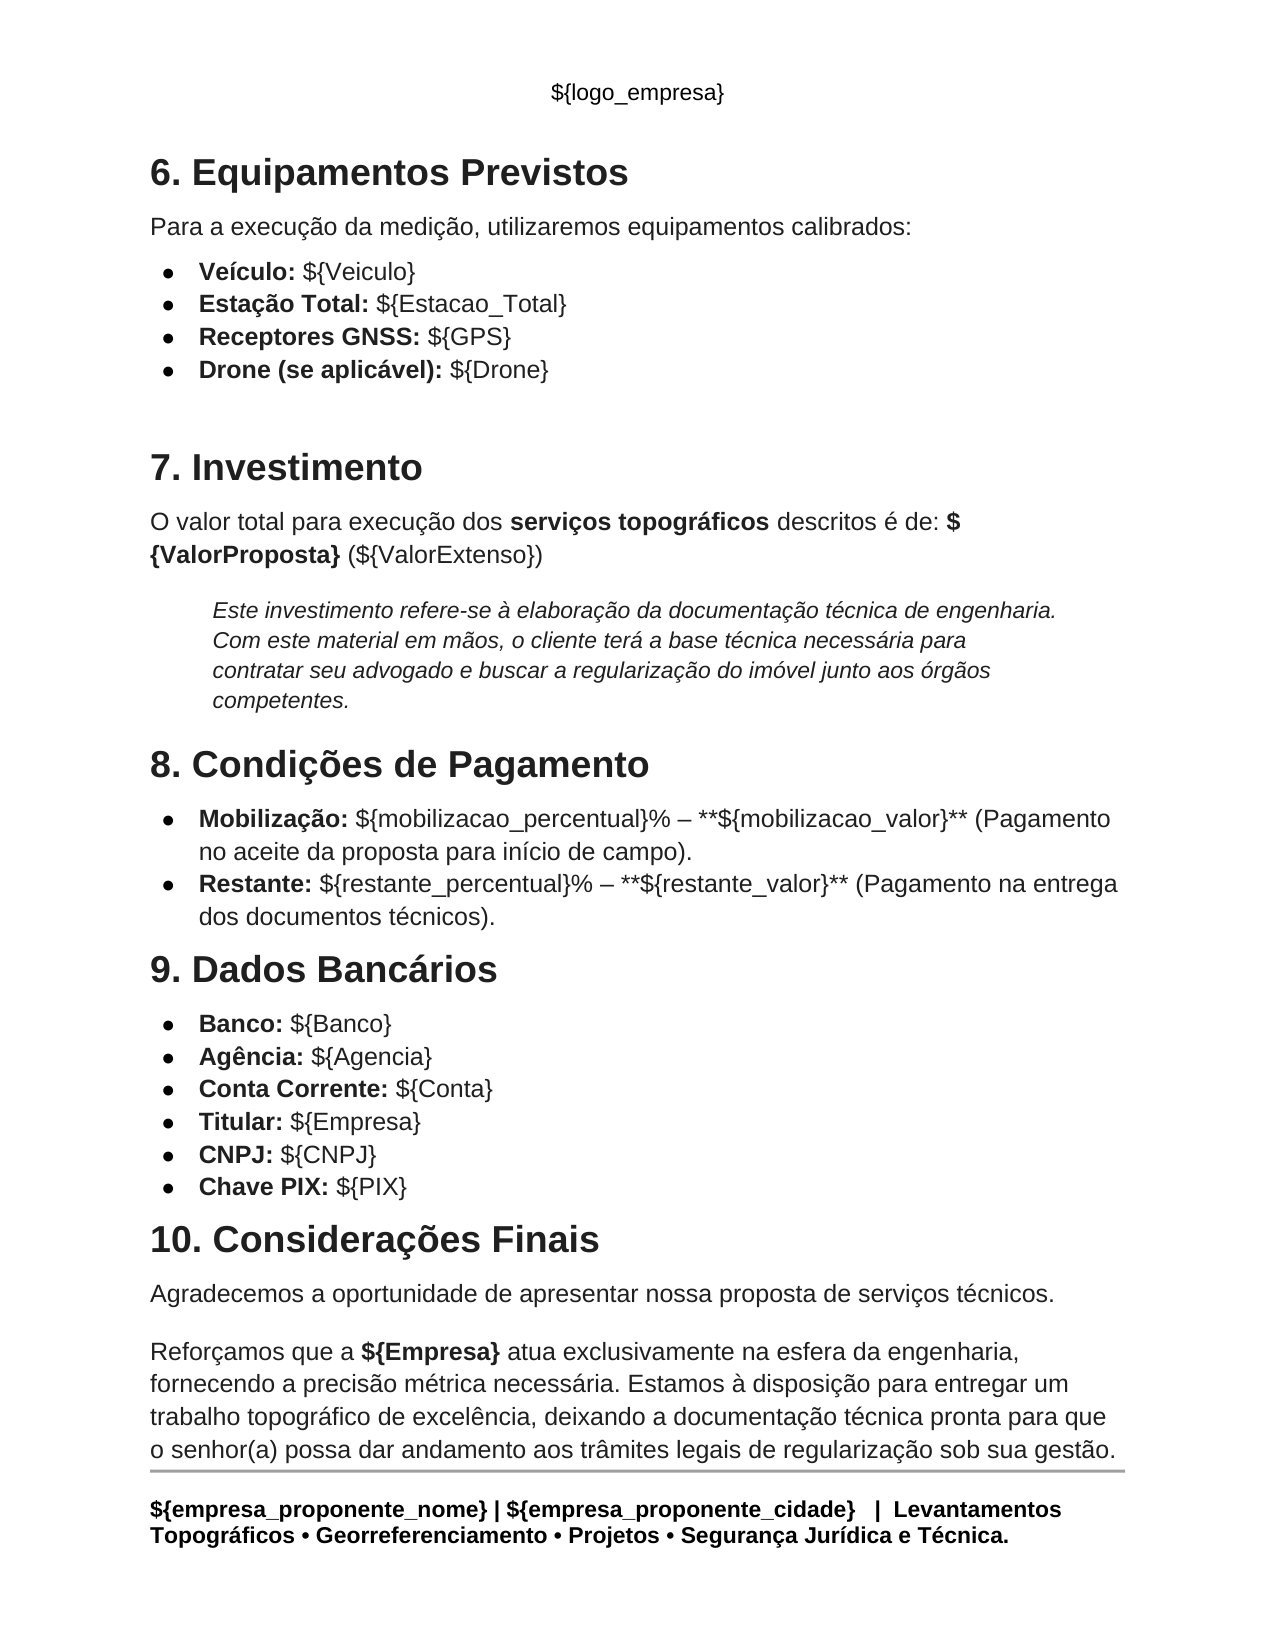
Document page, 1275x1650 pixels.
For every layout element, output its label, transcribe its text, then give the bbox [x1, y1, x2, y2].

text Para a execução da medição, utilizaremos equipamentos calibrados: [150, 212, 1125, 240]
list Chave PIX: ${PIX} [161, 1172, 1125, 1201]
list Veículo: ${Veiculo} [161, 257, 1125, 286]
list Banco: ${Banco} [161, 1009, 1125, 1037]
list Titular: ${Empresa} [161, 1107, 1125, 1136]
list Mobilização: ${mobilizacao_percentual}% – **${mobilizacao_valor}** (Pagamento no aceite da proposta para início de campo). [161, 804, 1125, 865]
subtitle 9. Dados Bancários [150, 947, 1125, 990]
subtitle 6. Equipamentos Previstos [150, 150, 1125, 193]
subtitle 10. Considerações Finais [150, 1217, 1125, 1261]
list Estação Total: ${Estacao_Total} [161, 289, 1125, 318]
list Conta Corrente: ${Conta} [161, 1074, 1125, 1103]
list Receptores GNSS: ${GPS} [161, 322, 1125, 351]
text Este investimento refere-se à elaboração da documentação técnica de engenharia. Com este material em mãos, o cliente terá a base técnica necessária para contratar seu advogado e buscar a regularização do imóvel junto aos órgãos competentes. [212, 597, 1062, 714]
text O valor total para execução dos serviços topográficos descritos é de: ${ValorProposta} (${ValorExtenso}) [150, 507, 1125, 568]
text Agradecemos a oportunidade de apresentar nossa proposta de serviços técnicos. [150, 1279, 1125, 1308]
list Drone (se aplicável): ${Drone} [161, 355, 1125, 384]
list CNPJ: ${CNPJ} [161, 1139, 1125, 1168]
subtitle 7. Investimento [150, 445, 1125, 488]
text Reforçamos que a ${Empresa} atua exclusivamente na esfera da engenharia, fornecendo a precisão métrica necessária. Estamos à disposição para entregar um trabalho topográfico de excelência, deixando a documentação técnica pronta para que o senhor(a) possa dar andamento aos trâmites legais de regularização sob sua gestão. [150, 1337, 1125, 1464]
subtitle 8. Condições de Pagamento [150, 742, 1125, 785]
list Restante: ${restante_percentual}% – **${restante_valor}** (Pagamento na entrega dos documentos técnicos). [161, 869, 1125, 931]
list Agência: ${Agencia} [161, 1041, 1125, 1070]
